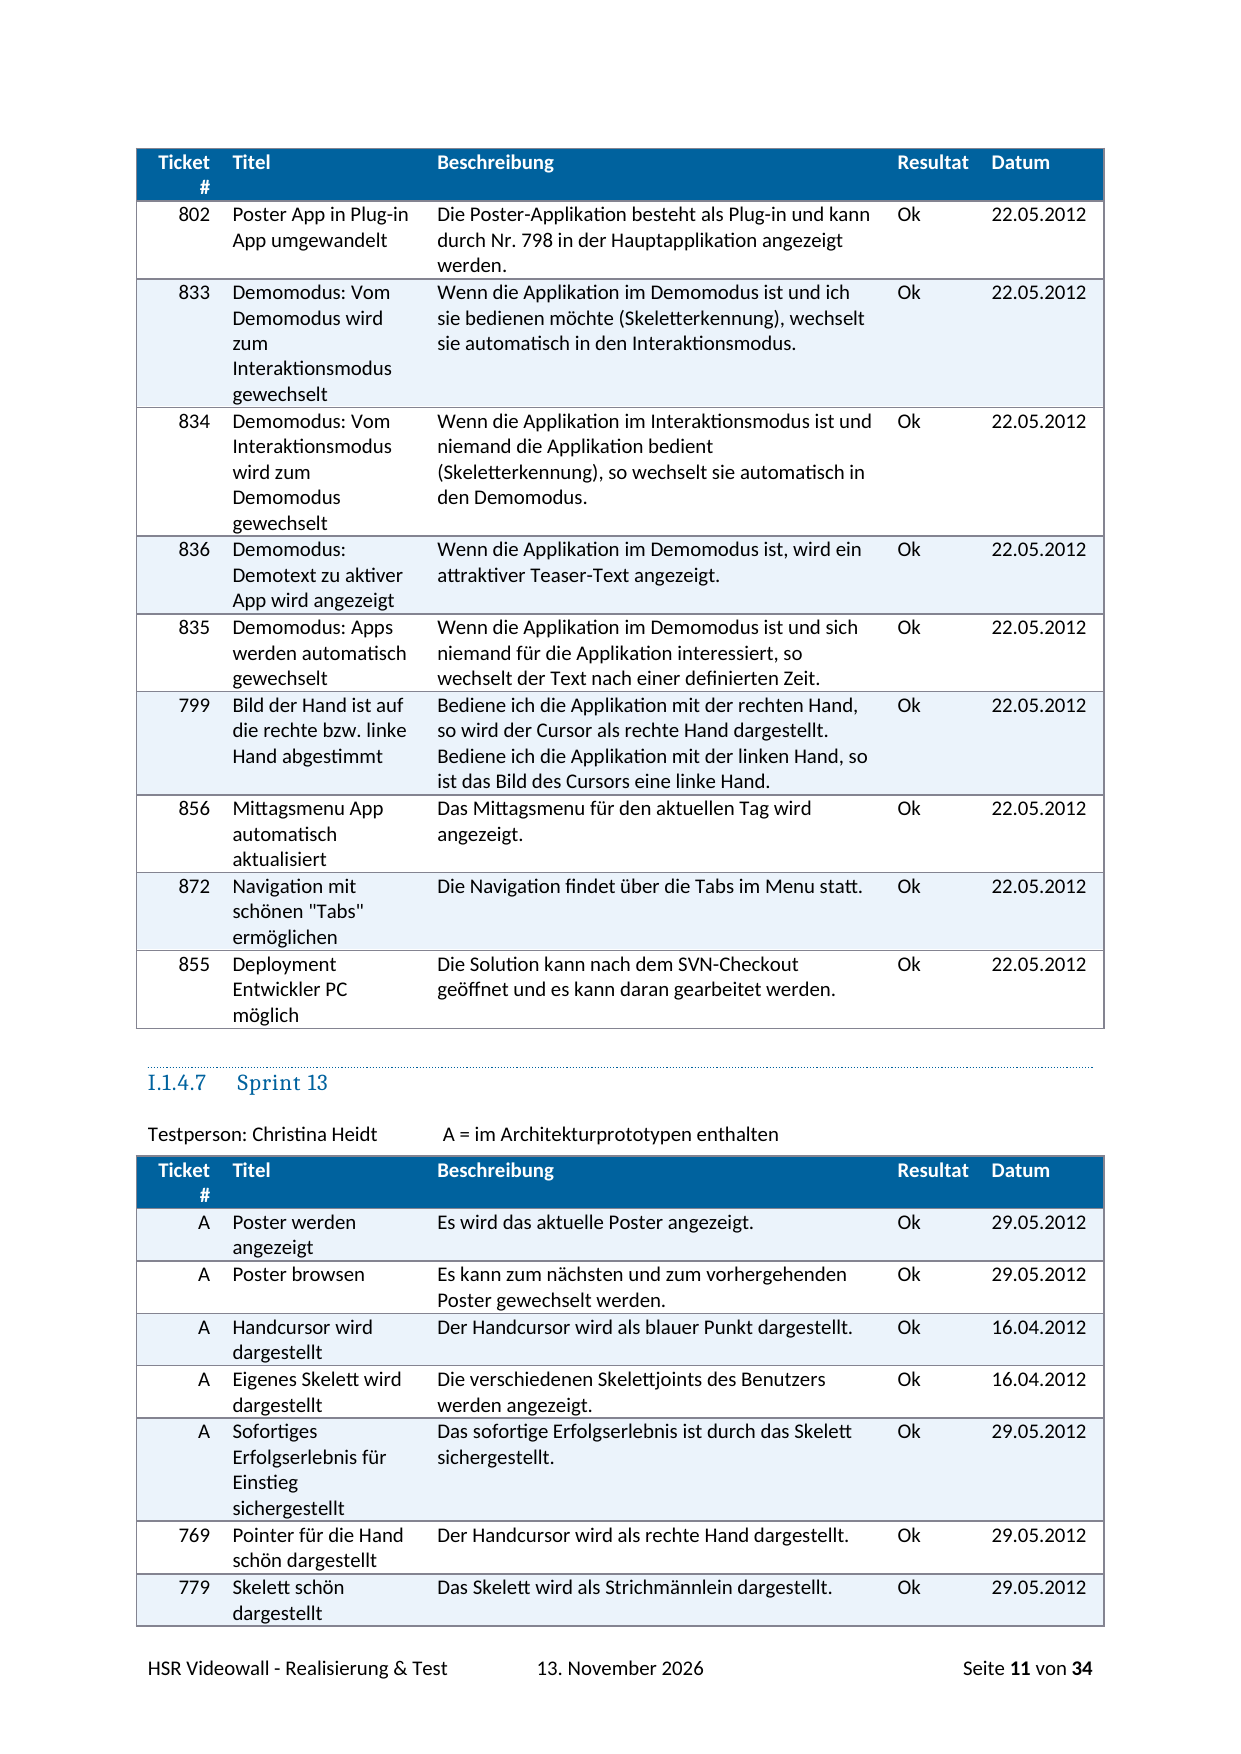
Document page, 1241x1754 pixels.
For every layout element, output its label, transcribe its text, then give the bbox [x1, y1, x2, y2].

table_cell 872 [137, 873, 221, 949]
table_cell Ok [886, 537, 980, 613]
table_cell Ok [886, 1366, 980, 1417]
table_cell Ok [886, 280, 980, 406]
table_cell 836 [137, 537, 221, 613]
table_cell A [137, 1314, 221, 1365]
table_cell Sofortiges Erfolgserlebnis für Einstieg sichergestellt [221, 1419, 426, 1520]
table_cell Navigation mit schönen "Tabs" ermöglichen [221, 873, 426, 949]
table_cell Wenn die Applikation im Interaktionsmodus ist und niemand die Applikation bedient (Skeletterkennung), so wechselt sie automatisch in den Demomodus. [426, 408, 886, 535]
table_header Resultat [886, 1157, 980, 1208]
table_cell Es wird das aktuelle Poster angezeigt. [426, 1209, 886, 1260]
table_cell Das sofortige Erfolgserlebnis ist durch das Skelett sichergestellt. [426, 1419, 886, 1520]
table_cell 16.04.2012 [980, 1366, 1103, 1417]
table_cell Der Handcursor wird als blauer Punkt dargestellt. [426, 1314, 886, 1365]
table_cell Poster App in Plug-in App umgewandelt [221, 202, 426, 278]
table_header Titel [221, 1157, 426, 1208]
table_header Titel [221, 149, 426, 200]
table_cell Die Poster-Applikation besteht als Plug-in und kann durch Nr. 798 in der Hauptapplikation angezeigt werden. [426, 202, 886, 278]
table_cell A [137, 1366, 221, 1417]
table_cell 835 [137, 615, 221, 691]
table_cell Ok [886, 873, 980, 949]
table_cell Das Skelett wird als Strichmännlein dargestellt. [426, 1575, 886, 1625]
table_cell 29.05.2012 [980, 1522, 1103, 1573]
text Testperson: Christina Heidt A = im Architekturprototypen enthalten [148, 1121, 1093, 1147]
table_cell 22.05.2012 [980, 537, 1103, 613]
subtitle Sprint 13 [148, 1066, 1093, 1096]
table_cell Ok [886, 1209, 980, 1260]
table_cell Skelett schön dargestellt [221, 1575, 426, 1625]
table_cell 779 [137, 1575, 221, 1625]
table_cell 29.05.2012 [980, 1419, 1103, 1520]
table_cell A [137, 1419, 221, 1520]
table_header Beschreibung [426, 1157, 886, 1208]
table_cell Mittagsmenu App automatisch aktualisiert [221, 796, 426, 872]
table_cell 22.05.2012 [980, 280, 1103, 406]
table_cell Wenn die Applikation im Demomodus ist, wird ein attraktiver Teaser-Text angezeigt. [426, 537, 886, 613]
table_cell Ok [886, 1575, 980, 1625]
table_cell 22.05.2012 [980, 408, 1103, 535]
table_cell 22.05.2012 [980, 873, 1103, 949]
table_header Datum [980, 149, 1103, 200]
table_cell Pointer für die Hand schön dargestellt [221, 1522, 426, 1573]
table_cell Ok [886, 1522, 980, 1573]
table_cell Ok [886, 951, 980, 1027]
table_cell Ok [886, 408, 980, 535]
table_cell Ok [886, 692, 980, 794]
table_header Ticket# [137, 149, 221, 200]
table_cell 22.05.2012 [980, 202, 1103, 278]
table_cell Eigenes Skelett wird dargestellt [221, 1366, 426, 1417]
table_cell 833 [137, 280, 221, 406]
table_cell Wenn die Applikation im Demomodus ist und sich niemand für die Applikation interessiert, so wechselt der Text nach einer definierten Zeit. [426, 615, 886, 691]
table_cell 16.04.2012 [980, 1314, 1103, 1365]
table_header Datum [980, 1157, 1103, 1208]
table_cell 29.05.2012 [980, 1575, 1103, 1625]
table_cell 22.05.2012 [980, 692, 1103, 794]
table_cell 22.05.2012 [980, 615, 1103, 691]
table_cell Ok [886, 615, 980, 691]
table_cell 802 [137, 202, 221, 278]
table_cell Bild der Hand ist auf die rechte bzw. linke Hand abgestimmt [221, 692, 426, 794]
table_cell Handcursor wird dargestellt [221, 1314, 426, 1365]
table_cell A [137, 1262, 221, 1312]
table_cell 22.05.2012 [980, 951, 1103, 1027]
table_cell 799 [137, 692, 221, 794]
table_cell Demomodus: Apps werden automatisch gewechselt [221, 615, 426, 691]
table_cell 834 [137, 408, 221, 535]
table_cell Bediene ich die Applikation mit der rechten Hand, so wird der Cursor als rechte Hand dargestellt. Bediene ich die Applikation mit der linken Hand, so ist das Bild des Cursors eine linke Hand. [426, 692, 886, 794]
table_cell Poster werden angezeigt [221, 1209, 426, 1260]
table_cell Die Navigation findet über die Tabs im Menu statt. [426, 873, 886, 949]
table_cell Deployment Entwickler PC möglich [221, 951, 426, 1027]
table_cell Wenn die Applikation im Demomodus ist und ich sie bedienen möchte (Skeletterkennung), wechselt sie automatisch in den Interaktionsmodus. [426, 280, 886, 406]
table_cell 856 [137, 796, 221, 872]
table_cell Ok [886, 1419, 980, 1520]
table_cell Ok [886, 1262, 980, 1312]
table_cell 29.05.2012 [980, 1209, 1103, 1260]
table_cell Demomodus: Vom Interaktionsmodus wird zum Demomodus gewechselt [221, 408, 426, 535]
table_cell 855 [137, 951, 221, 1027]
table_cell Der Handcursor wird als rechte Hand dargestellt. [426, 1522, 886, 1573]
table_cell Demomodus: Demotext zu aktiver App wird angezeigt [221, 537, 426, 613]
table_cell 22.05.2012 [980, 796, 1103, 872]
table_cell Ok [886, 1314, 980, 1365]
table_cell A [137, 1209, 221, 1260]
table_header Ticket# [137, 1157, 221, 1208]
table_header Resultat [886, 149, 980, 200]
table_header Beschreibung [426, 149, 886, 200]
table_cell Das Mittagsmenu für den aktuellen Tag wird angezeigt. [426, 796, 886, 872]
table_cell 29.05.2012 [980, 1262, 1103, 1312]
table_cell Demomodus: Vom Demomodus wird zum Interaktionsmodus gewechselt [221, 280, 426, 406]
table_cell Poster browsen [221, 1262, 426, 1312]
table_cell Die verschiedenen Skelettjoints des Benutzers werden angezeigt. [426, 1366, 886, 1417]
table_cell Ok [886, 202, 980, 278]
table_cell 769 [137, 1522, 221, 1573]
table_cell Es kann zum nächsten und zum vorhergehenden Poster gewechselt werden. [426, 1262, 886, 1312]
table_cell Ok [886, 796, 980, 872]
table_cell Die Solution kann nach dem SVN-Checkout geöffnet und es kann daran gearbeitet werden. [426, 951, 886, 1027]
